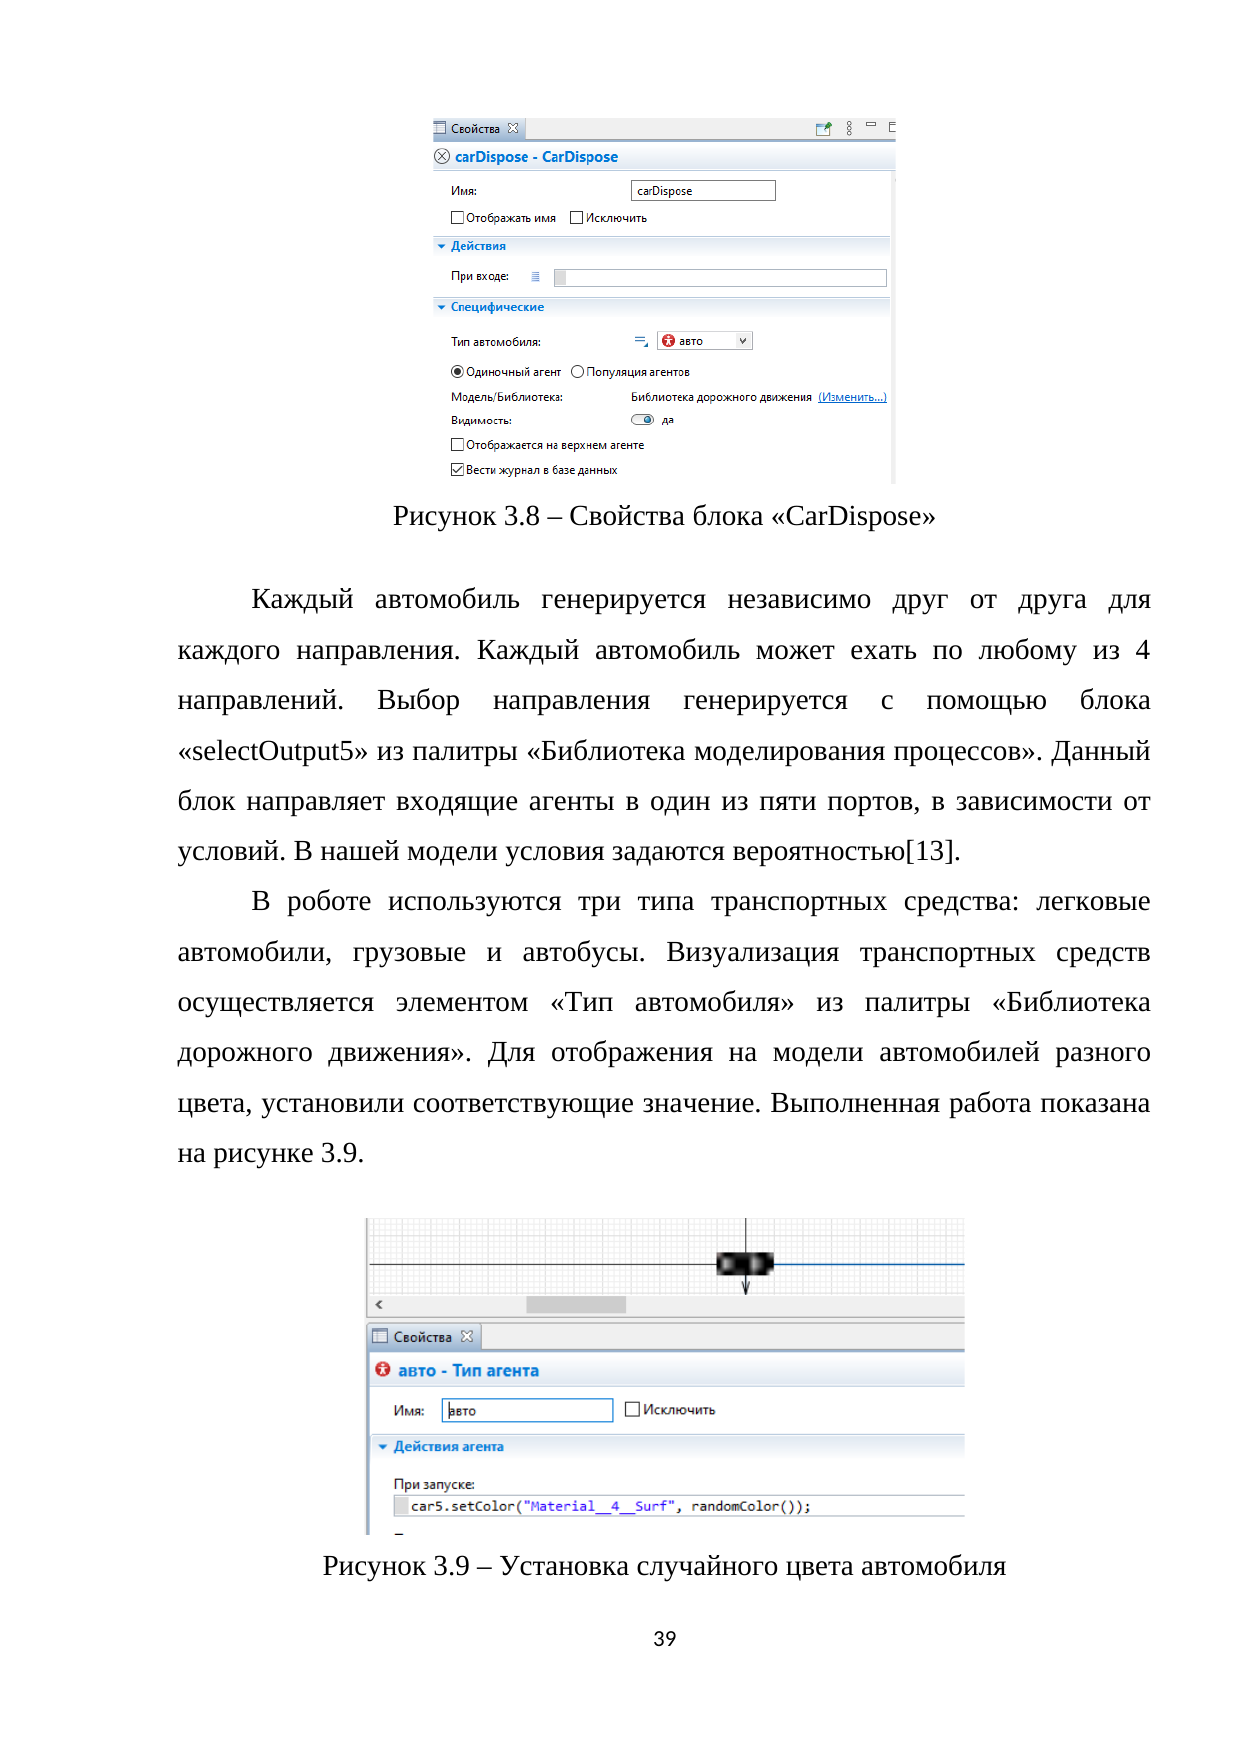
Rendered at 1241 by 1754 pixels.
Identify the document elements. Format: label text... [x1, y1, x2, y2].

picture [364, 1218, 965, 1535]
text В роботе используются три типа транспортных средства: легковые автомобили, грузовые и автобусы. Визуализация транспортных средств осуществляется элементом «Тип автомобиля» из палитры «Библиотека дорожного движения». Для отображения на модели автомобилей разного цвета, установили соответствующие значение. Выполненная работа показана на рисунке 3.9. [177, 883, 1152, 1169]
text Рисунок 3.9 – Установка случайного цвета автомобиля [177, 1548, 1152, 1582]
text Рисунок 3.8 – Свойства блока «CarDispose» [177, 498, 1152, 531]
picture [433, 118, 896, 484]
text Каждый автомобиль генерируется независимо друг от друга для каждого направления. Каждый автомобиль может ехать по любому из 4 направлений. Выбор направления генерируется с помощью блока «selectOutput5» из палитры «Библиотека моделирования процессов». Данный блок направляет входящие агенты в один из пяти портов, в зависимости от условий. В нашей модели условия задаются вероятностью[13]. [177, 582, 1152, 867]
